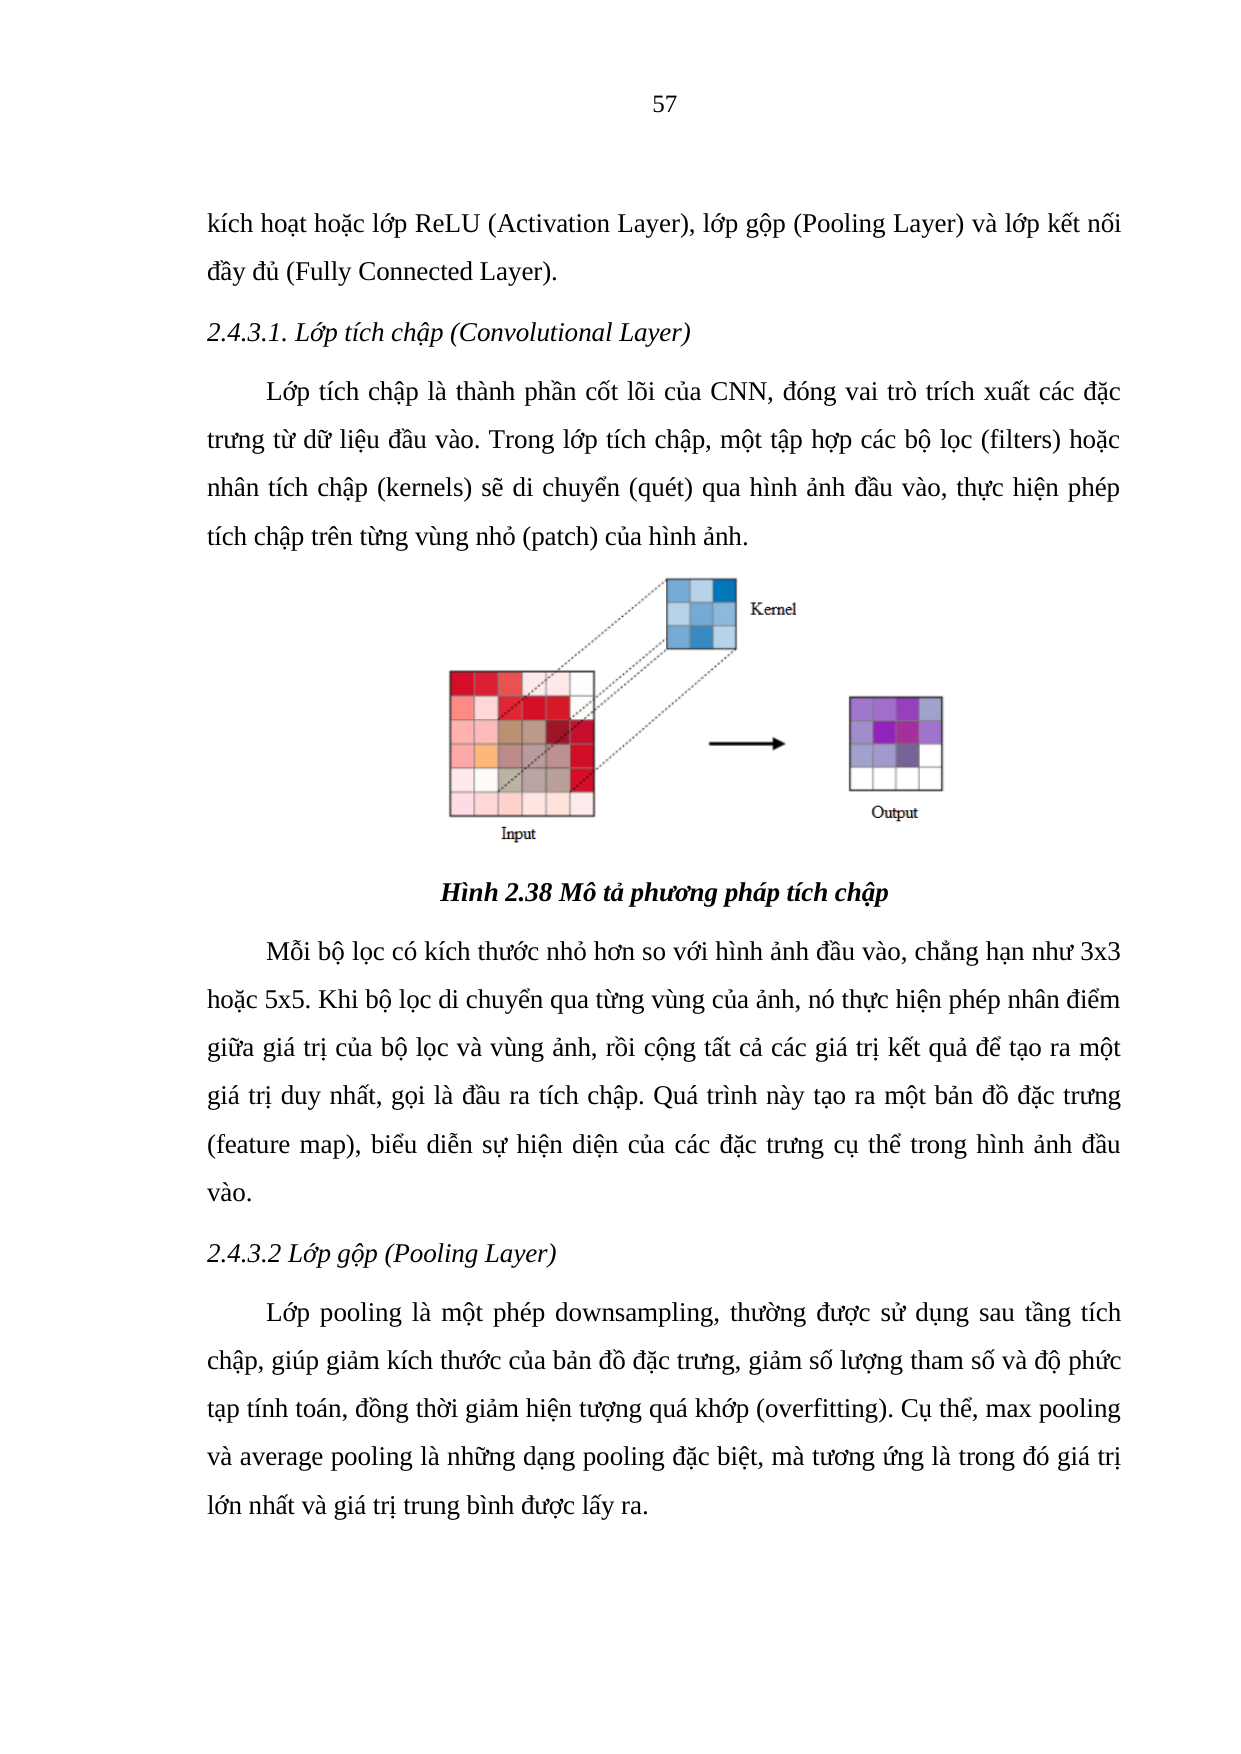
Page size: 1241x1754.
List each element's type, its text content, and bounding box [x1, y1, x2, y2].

subtitle 2.4.3.1. Lớp tích chập (Convolutional Layer) [207, 316, 1122, 347]
text Lớp tích chập là thành phần cốt lõi của CNN, đóng vai trò trích xuất các đặc trưng từ dữ liệu đầu vào. Trong lớp tích chập, một tập hợp các bộ lọc (filters) hoặc nhân tích chập (kernels) sẽ di chuyển (quét) qua hình ảnh đầu vào, thực hiện phép tích chập trên từng vùng nhỏ (patch) của hình ảnh. [207, 375, 1122, 551]
text Hình 2.38 Mô tả phương pháp tích chập [207, 876, 1122, 907]
text Mỗi bộ lọc có kích thước nhỏ hơn so với hình ảnh đầu vào, chẳng hạn như 3x3 hoặc 5x5. Khi bộ lọc di chuyển qua từng vùng của ảnh, nó thực hiện phép nhân điểm giữa giá trị của bộ lọc và vùng ảnh, rồi cộng tất cả các giá trị kết quả để tạo ra một giá trị duy nhất, gọi là đầu ra tích chập. Quá trình này tạo ra một bản đồ đặc trưng (feature map), biểu diễn sự hiện diện của các đặc trưng cụ thể trong hình ảnh đầu vào. [207, 935, 1122, 1207]
text Lớp pooling là một phép downsampling, thường được sử dụng sau tầng tích chập, giúp giảm kích thước của bản đồ đặc trưng, giảm số lượng tham số và độ phức tạp tính toán, đồng thời giảm hiện tượng quá khớp (overfitting). Cụ thể, max pooling và average pooling là những dạng pooling đặc biệt, mà tương ứng là trong đó giá trị lớn nhất và giá trị trung bình được lấy ra. [207, 1296, 1122, 1520]
subtitle 2.4.3.2 Lớp gộp (Pooling Layer) [207, 1237, 1122, 1268]
picture [437, 567, 951, 848]
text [207, 207, 1122, 286]
